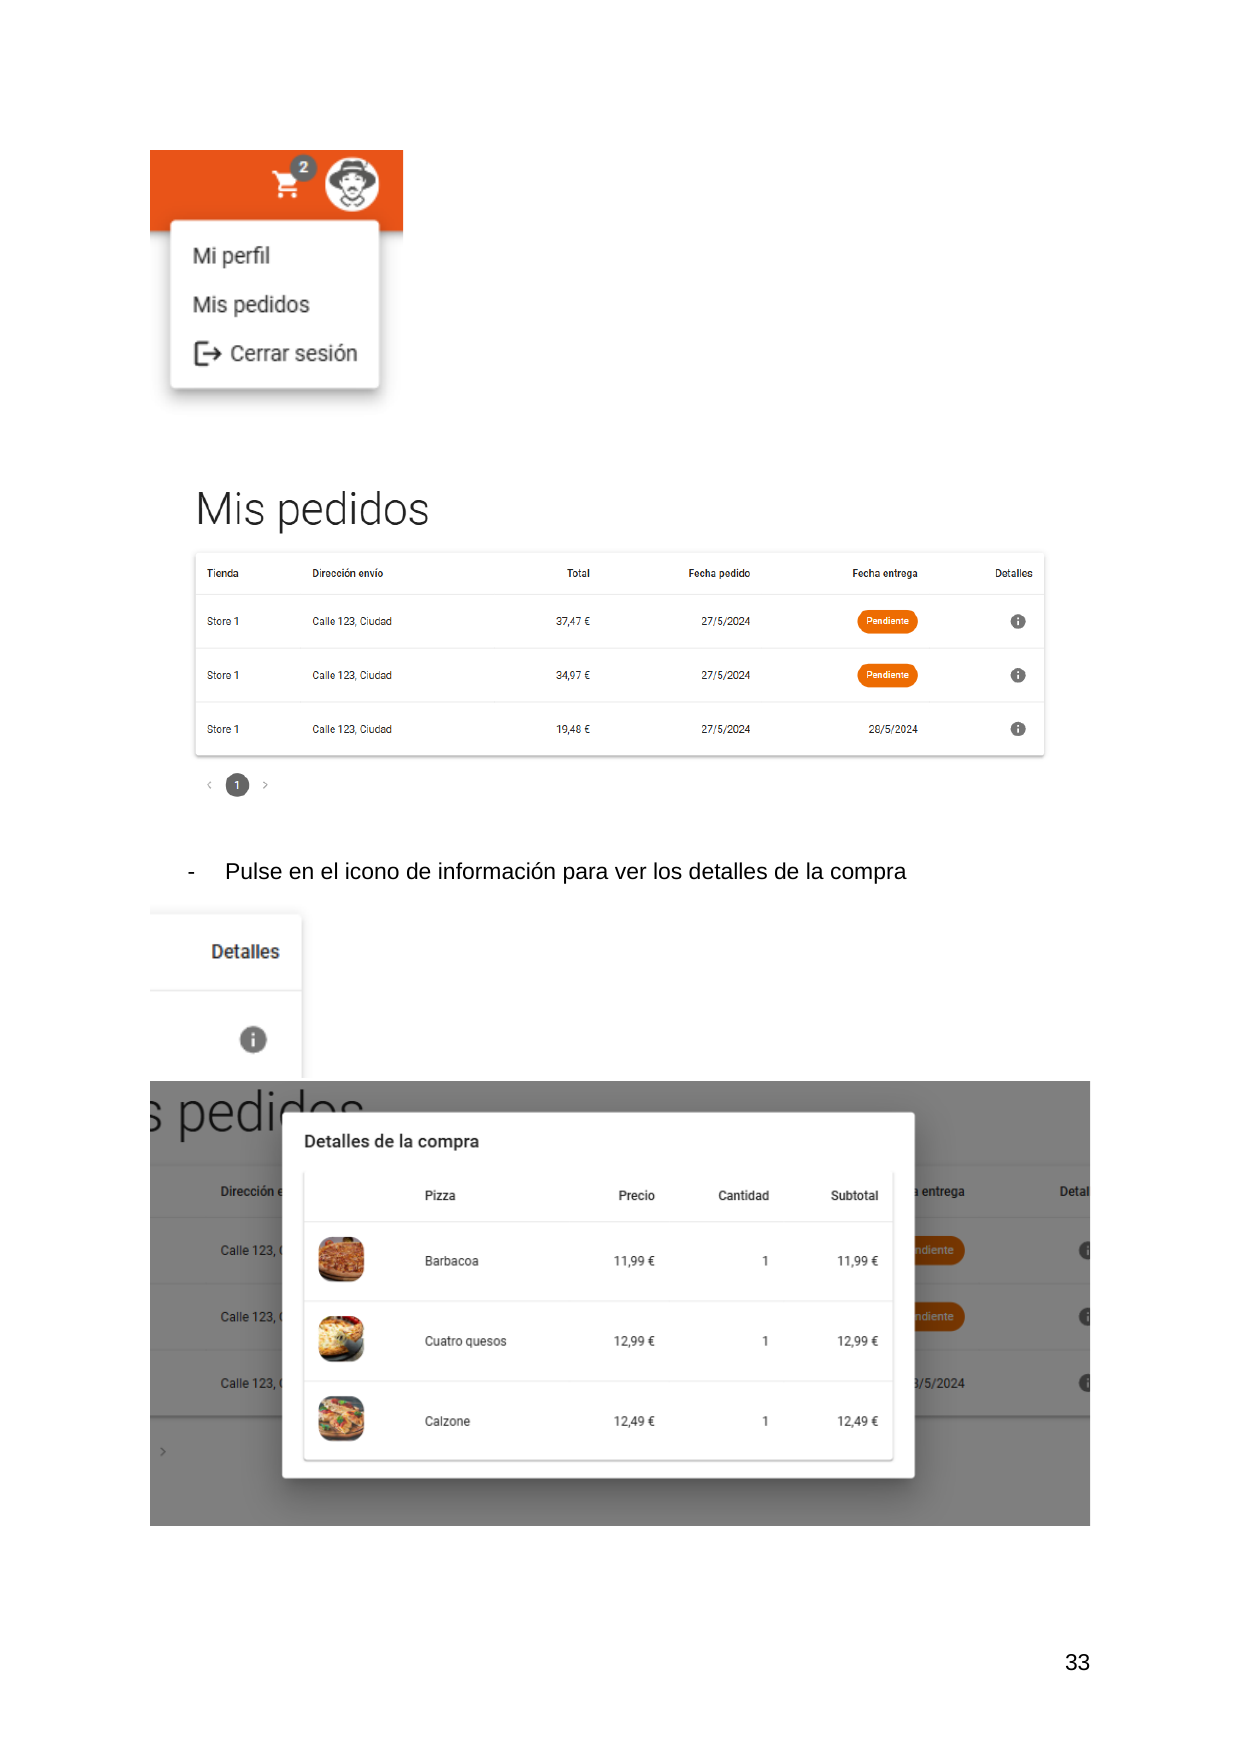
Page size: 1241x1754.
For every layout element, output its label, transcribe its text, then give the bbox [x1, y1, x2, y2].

picture [150, 1081, 1091, 1526]
picture [150, 888, 352, 1078]
picture [150, 421, 1091, 855]
picture [150, 150, 404, 418]
list Pulse en el icono de información para ver los detalles de la compra [187, 858, 1090, 884]
